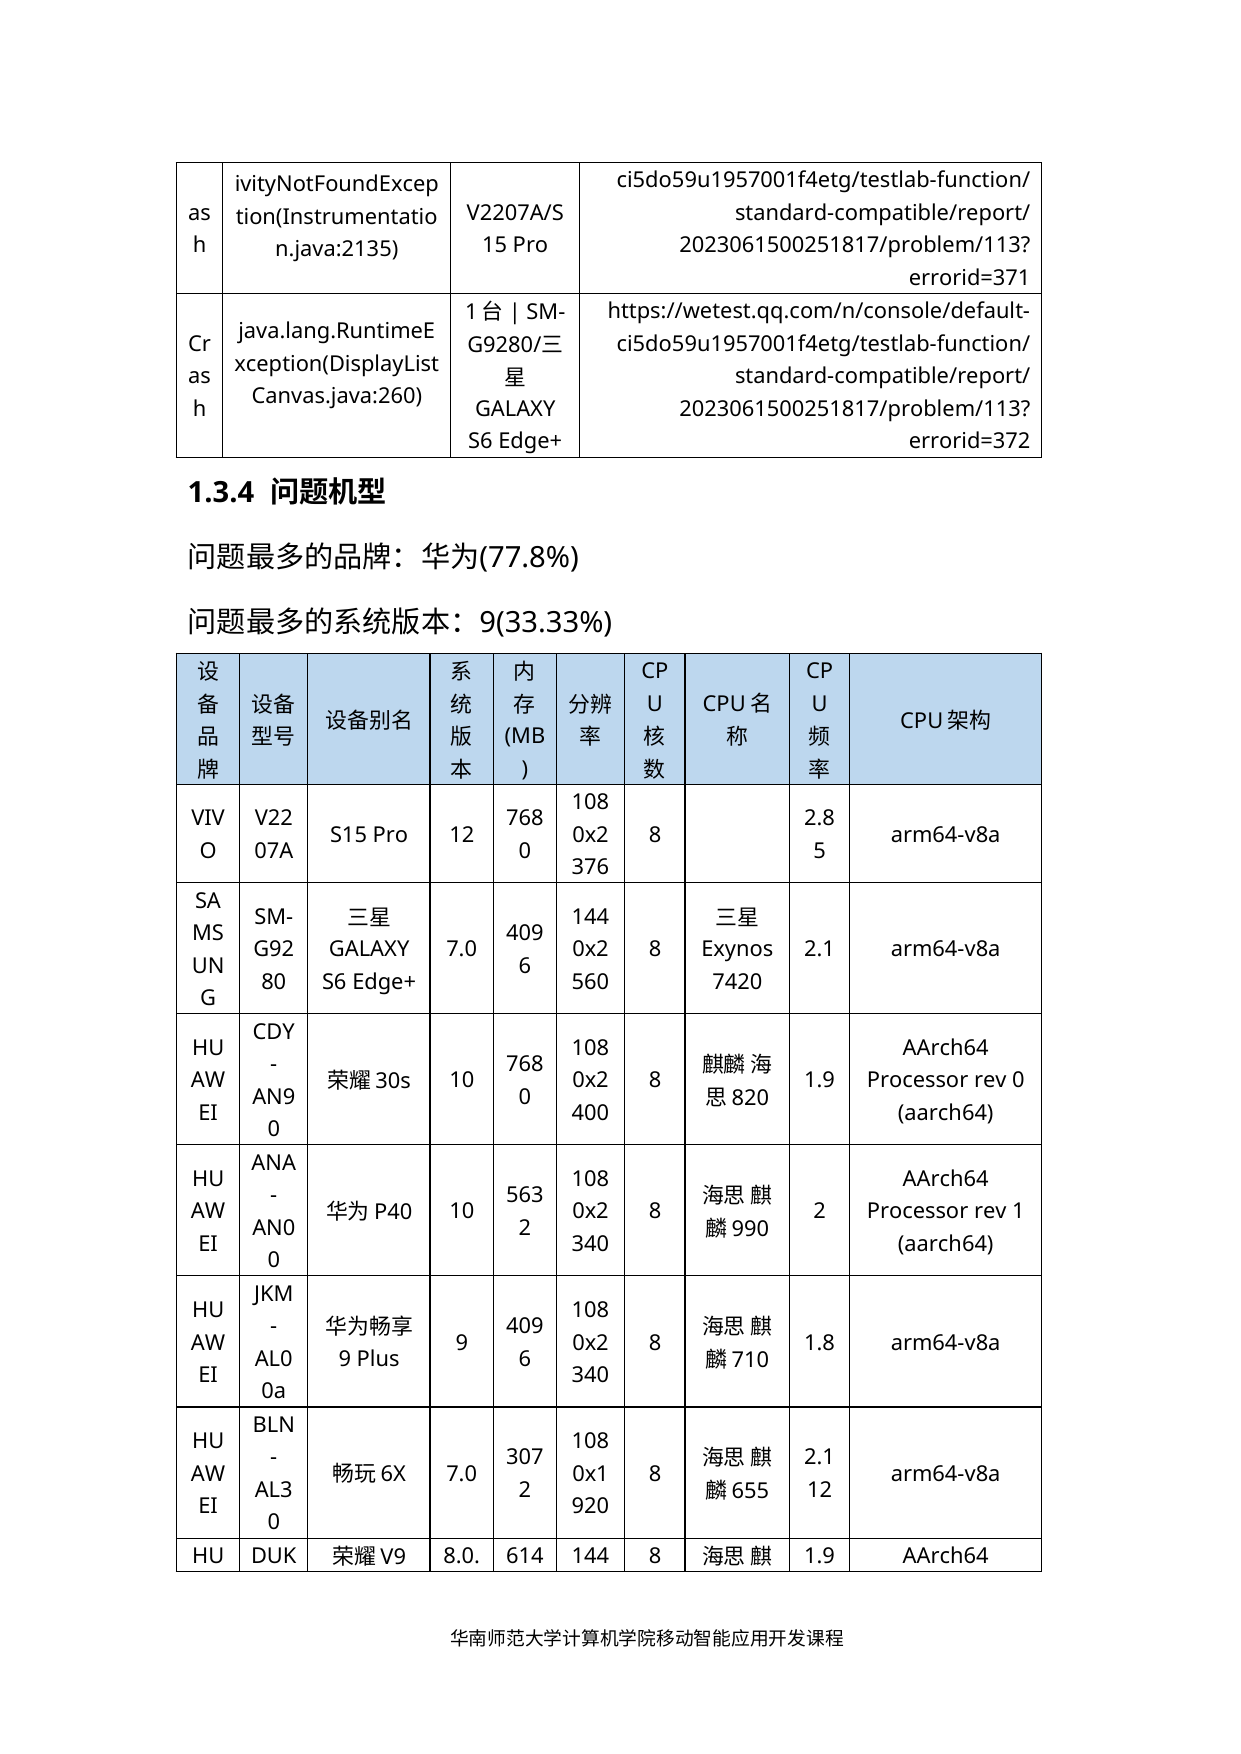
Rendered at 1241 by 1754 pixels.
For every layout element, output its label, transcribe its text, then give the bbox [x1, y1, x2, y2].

table_cell 6144 [494, 1539, 556, 1571]
table_cell HUAWEI [177, 1145, 239, 1275]
table_cell 10 [431, 1145, 493, 1275]
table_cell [580, 163, 1041, 293]
list 问题机型 [187, 458, 1053, 523]
table_cell 麒麟 海思820 [686, 1014, 789, 1144]
table_cell S15 Pro [308, 785, 429, 882]
table_cell 4096 [494, 1276, 556, 1406]
table_cell Crash [177, 294, 222, 457]
table_cell 9 [431, 1276, 493, 1406]
table_cell 1080x2376 [557, 785, 624, 882]
table_cell arm64-v8a [850, 1276, 1041, 1406]
text 问题最多的品牌：华为(77.8%) [187, 523, 1053, 588]
table_cell 三星GALAXY S6 Edge+ [308, 883, 429, 1013]
table_header CPU名称 [686, 654, 789, 784]
table_cell 8 [625, 785, 684, 882]
table_cell 1台 | V2207A/S15 Pro [451, 163, 579, 293]
table_cell HUAWEI [177, 1014, 239, 1144]
table_cell 1080x2340 [557, 1276, 624, 1406]
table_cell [850, 1539, 1041, 1571]
table_cell [686, 785, 789, 882]
table_cell 10 [431, 1014, 493, 1144]
table_cell 华为P40 [308, 1145, 429, 1275]
table_cell 7.0 [431, 1408, 493, 1537]
table_cell 2.112 [790, 1408, 849, 1537]
table_cell 4096 [494, 883, 556, 1013]
table_header 设备型号 [240, 654, 307, 784]
table_header 系统版本 [431, 654, 493, 784]
table_header CPU核数 [625, 654, 684, 784]
table_cell 8.0.0 [431, 1539, 493, 1571]
table_header 设备品牌 [177, 654, 239, 784]
table_cell ANA-AN00 [240, 1145, 307, 1275]
table_cell 8 [625, 1145, 684, 1275]
table_cell CDY-AN90 [240, 1014, 307, 1144]
table_cell 畅玩6X [308, 1408, 429, 1537]
table_cell 12 [431, 785, 493, 882]
text 问题最多的系统版本：9(33.33%) [187, 588, 1053, 653]
table_cell 8 [625, 1014, 684, 1144]
table_cell SAMSUNG [177, 883, 239, 1013]
table_cell HUAWEI [177, 1539, 239, 1571]
table_cell 7680 [494, 1014, 556, 1144]
table_cell 7.0 [431, 883, 493, 1013]
table_cell 3072 [494, 1408, 556, 1537]
table_cell HUAWEI [177, 1408, 239, 1537]
table_cell 三星 Exynos 7420 [686, 883, 789, 1013]
table_cell 2.1 [790, 883, 849, 1013]
table_cell arm64-v8a [850, 1408, 1041, 1537]
table_cell 1440x2560 [557, 1539, 624, 1571]
table_cell 海思 麒麟655 [686, 1408, 789, 1537]
table_cell VIVO [177, 785, 239, 882]
table_cell 1080x2400 [557, 1014, 624, 1144]
table_cell 2 [790, 1145, 849, 1275]
table_cell 1.8 [790, 1276, 849, 1406]
table_cell 1440x2560 [557, 883, 624, 1013]
table_cell 1.9 [790, 1014, 849, 1144]
table_cell 华为畅享9 Plus [308, 1276, 429, 1406]
table_cell BLN-AL30 [240, 1408, 307, 1537]
table_header CPU频率 [790, 654, 849, 784]
table_header 分辨率 [557, 654, 624, 784]
table_cell 荣耀30s [308, 1014, 429, 1144]
table_cell HUAWEI [177, 1276, 239, 1406]
table_cell 2.85 [790, 785, 849, 882]
table_cell https://wetest.qq.com/n/console/default-ci5do59u1957001f4etg/testlab-function/standard-compatible/report/2023061500251817/problem/113?errorid=372 [580, 294, 1041, 457]
table_cell 8 [625, 883, 684, 1013]
table_cell 8 [625, 1539, 684, 1571]
table_cell V2207A [240, 785, 307, 882]
table_cell arm64-v8a [850, 785, 1041, 882]
table_cell arm64-v8a [850, 883, 1041, 1013]
table_cell 5632 [494, 1145, 556, 1275]
table_header 设备别名 [308, 654, 429, 784]
table_cell 1080x1920 [557, 1408, 624, 1537]
table_cell AArch64 Processor rev 0 (aarch64) [850, 1014, 1041, 1144]
table_cell 8 [625, 1276, 684, 1406]
table_cell java.lang.RuntimeException(DisplayListCanvas.java:260) [223, 294, 450, 457]
table_cell 1080x2340 [557, 1145, 624, 1275]
table_header CPU架构 [850, 654, 1041, 784]
table_cell SM-G9280 [240, 883, 307, 1013]
table_cell 1台 | SM-G9280/三星GALAXY S6 Edge+ [451, 294, 579, 457]
table_header 内存(MB) [494, 654, 556, 784]
table_cell 海思 麒麟960 [686, 1539, 789, 1571]
table_cell 海思 麒麟710 [686, 1276, 789, 1406]
table_cell 海思 麒麟990 [686, 1145, 789, 1275]
table_cell Crash [177, 163, 222, 293]
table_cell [223, 163, 450, 293]
table_cell DUK-AL20 [240, 1539, 307, 1571]
table_cell 1.9 [790, 1539, 849, 1571]
table_cell 8 [625, 1408, 684, 1537]
table_cell AArch64 Processor rev 1 (aarch64) [850, 1145, 1041, 1275]
table_cell 荣耀V9 [308, 1539, 429, 1571]
table_cell JKM-AL00a [240, 1276, 307, 1406]
table_cell 7680 [494, 785, 556, 882]
